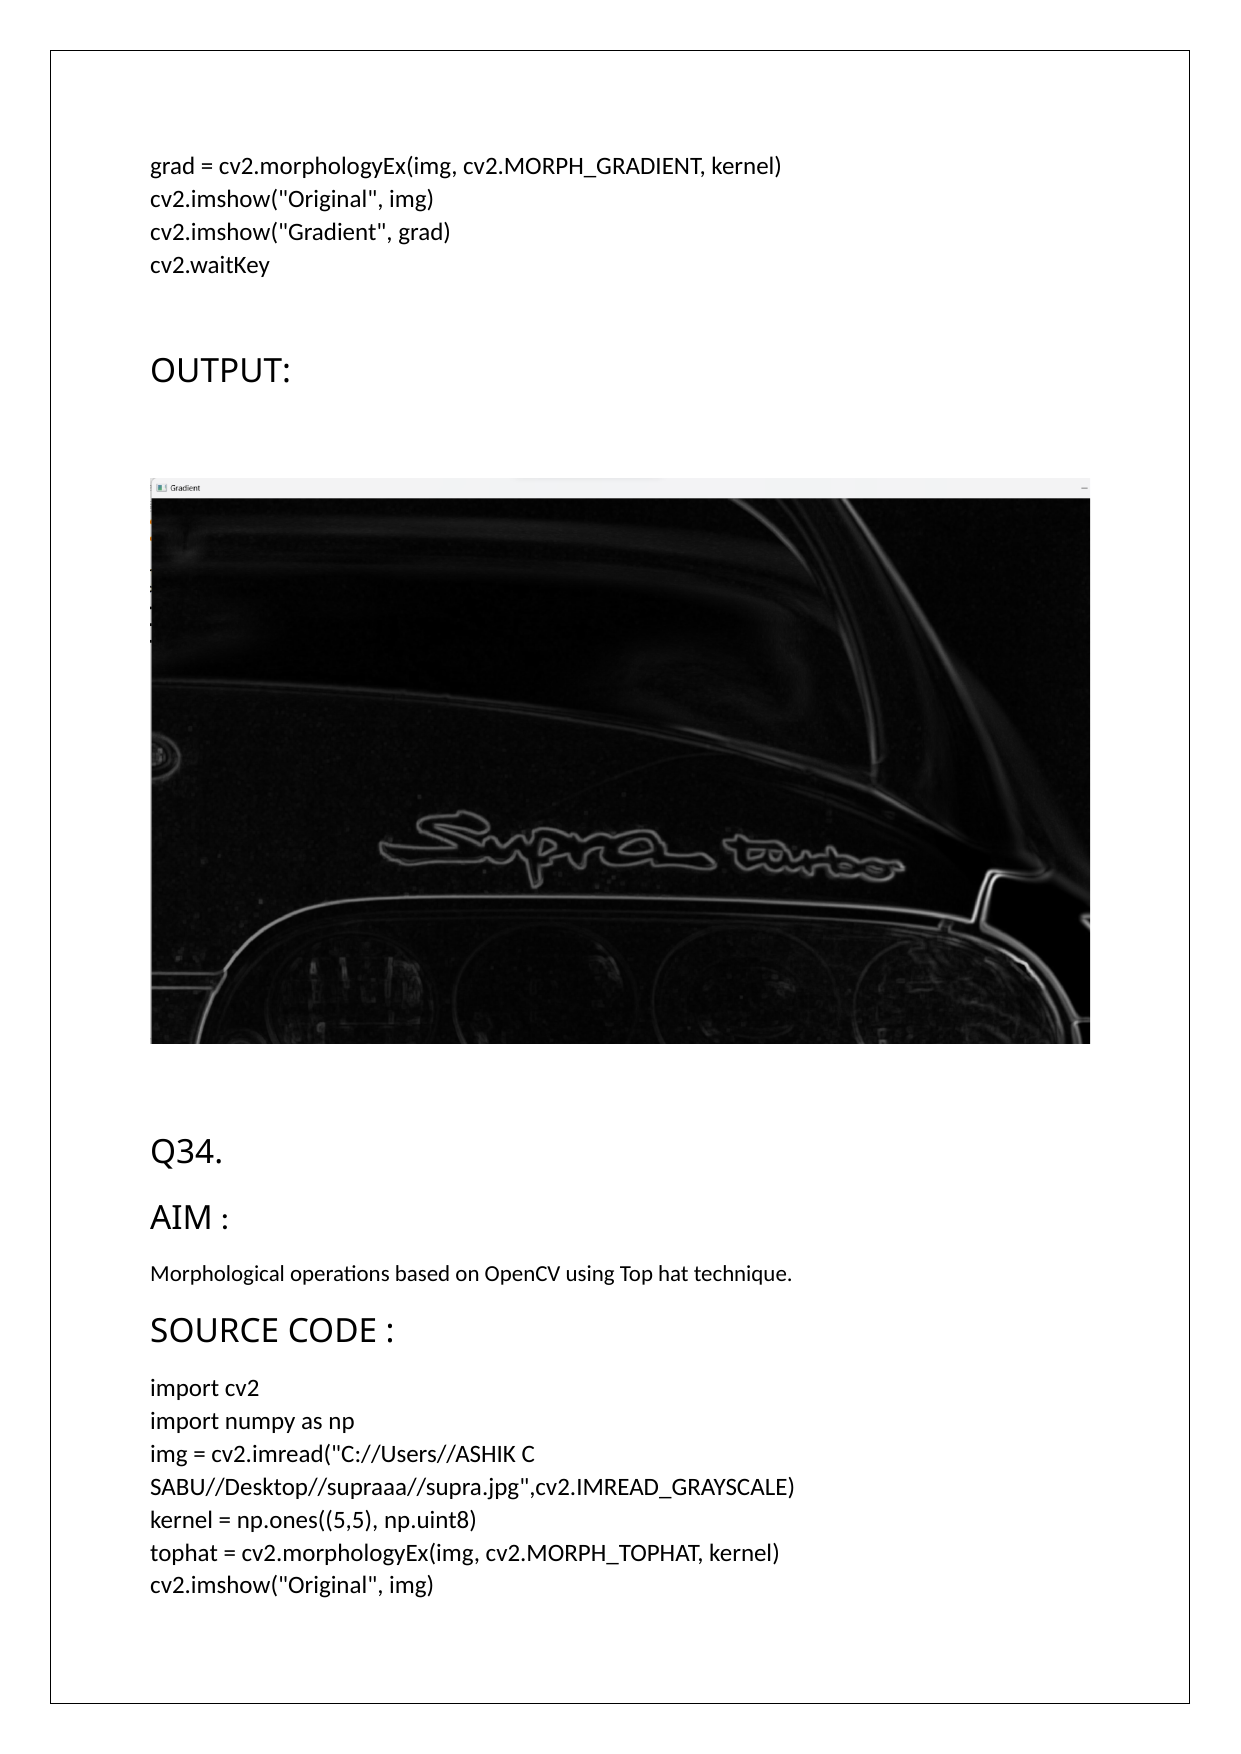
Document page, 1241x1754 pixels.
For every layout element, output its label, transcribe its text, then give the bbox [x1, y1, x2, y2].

text grad = cv2.morphologyEx(img, cv2.MORPH_GRADIENT, kernel) [150, 150, 1090, 181]
text OUTPUT: [150, 347, 1090, 393]
text import cv2 [150, 1372, 1090, 1403]
text AIM : [150, 1194, 1090, 1239]
text tophat = cv2.morphologyEx(img, cv2.MORPH_TOPHAT, kernel) [150, 1537, 1090, 1567]
text SOURCE CODE : [150, 1306, 1090, 1352]
text Q34. [150, 1128, 1090, 1174]
text cv2.imshow("Original", img) [150, 183, 1090, 213]
picture [150, 478, 1091, 1044]
text import numpy as np [150, 1405, 1090, 1436]
text cv2.imshow("Gradient", grad) [150, 216, 1090, 246]
text cv2.imshow("Original", img) [150, 1569, 1090, 1600]
text img = cv2.imread("C://Users//ASHIK C SABU//Desktop//supraaa//supra.jpg",cv2.IMREAD_GRAYSCALE) [150, 1438, 1090, 1501]
text Morphological operations based on OpenCV using Top hat technique. [150, 1259, 1090, 1288]
text kernel = np.ones((5,5), np.uint8) [150, 1504, 1090, 1534]
text cv2.waitKey [150, 249, 1090, 279]
